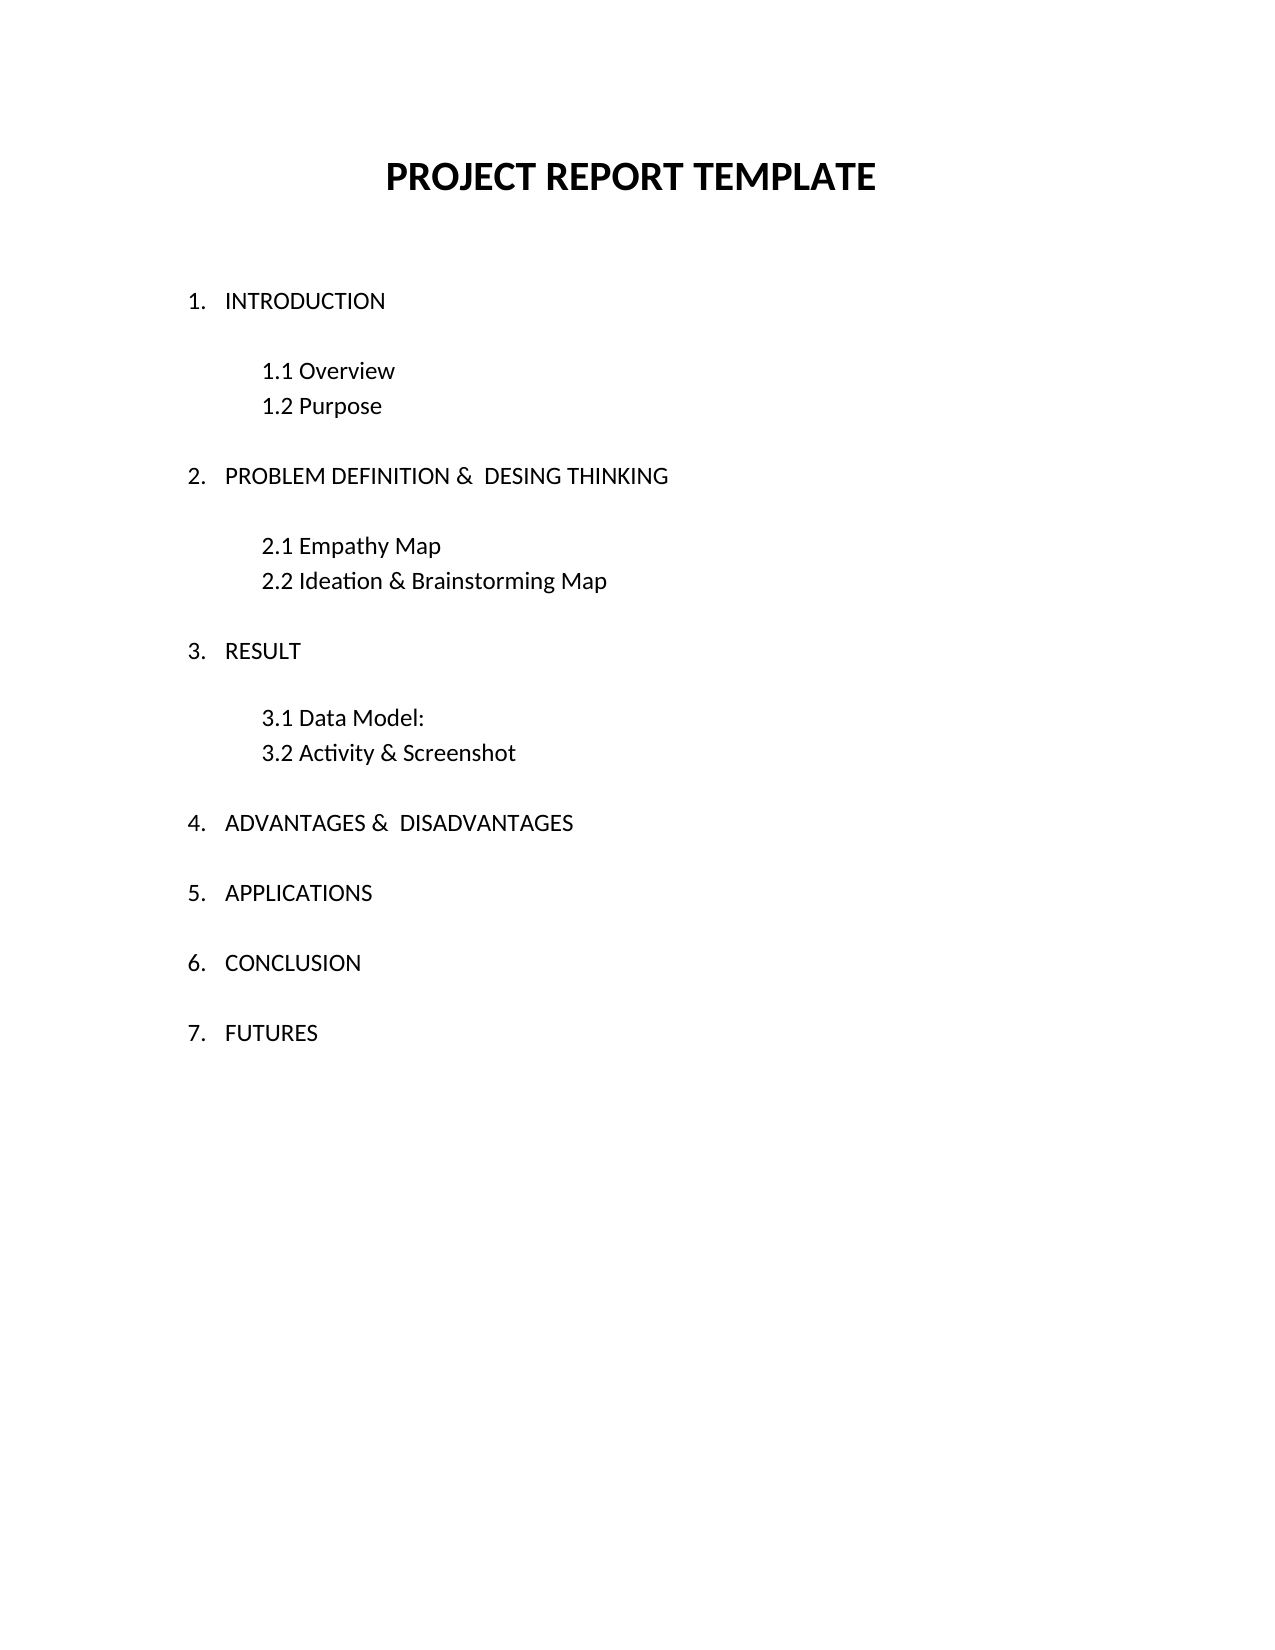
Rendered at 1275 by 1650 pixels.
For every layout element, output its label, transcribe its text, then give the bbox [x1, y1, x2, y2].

list Ideation & Brainstorming Map [261, 565, 1125, 596]
list Data Model: [261, 702, 1125, 733]
list INTRODUCTION [187, 285, 1125, 316]
list ADVANTAGES & DISADVANTAGES [187, 807, 1125, 838]
list Activity & Screenshot [261, 737, 1125, 768]
list Empathy Map [261, 530, 1125, 561]
list APPLICATIONS [187, 877, 1125, 908]
list FUTURES [187, 1017, 1125, 1048]
list PROBLEM DEFINITION & DESING THINKING [187, 460, 1125, 491]
text PROJECT REPORT TEMPLATE [150, 150, 1125, 201]
list CONCLUSION [187, 947, 1125, 978]
list Purpose [261, 390, 1125, 421]
list Overview [261, 355, 1125, 386]
list RESULT [187, 635, 1125, 666]
